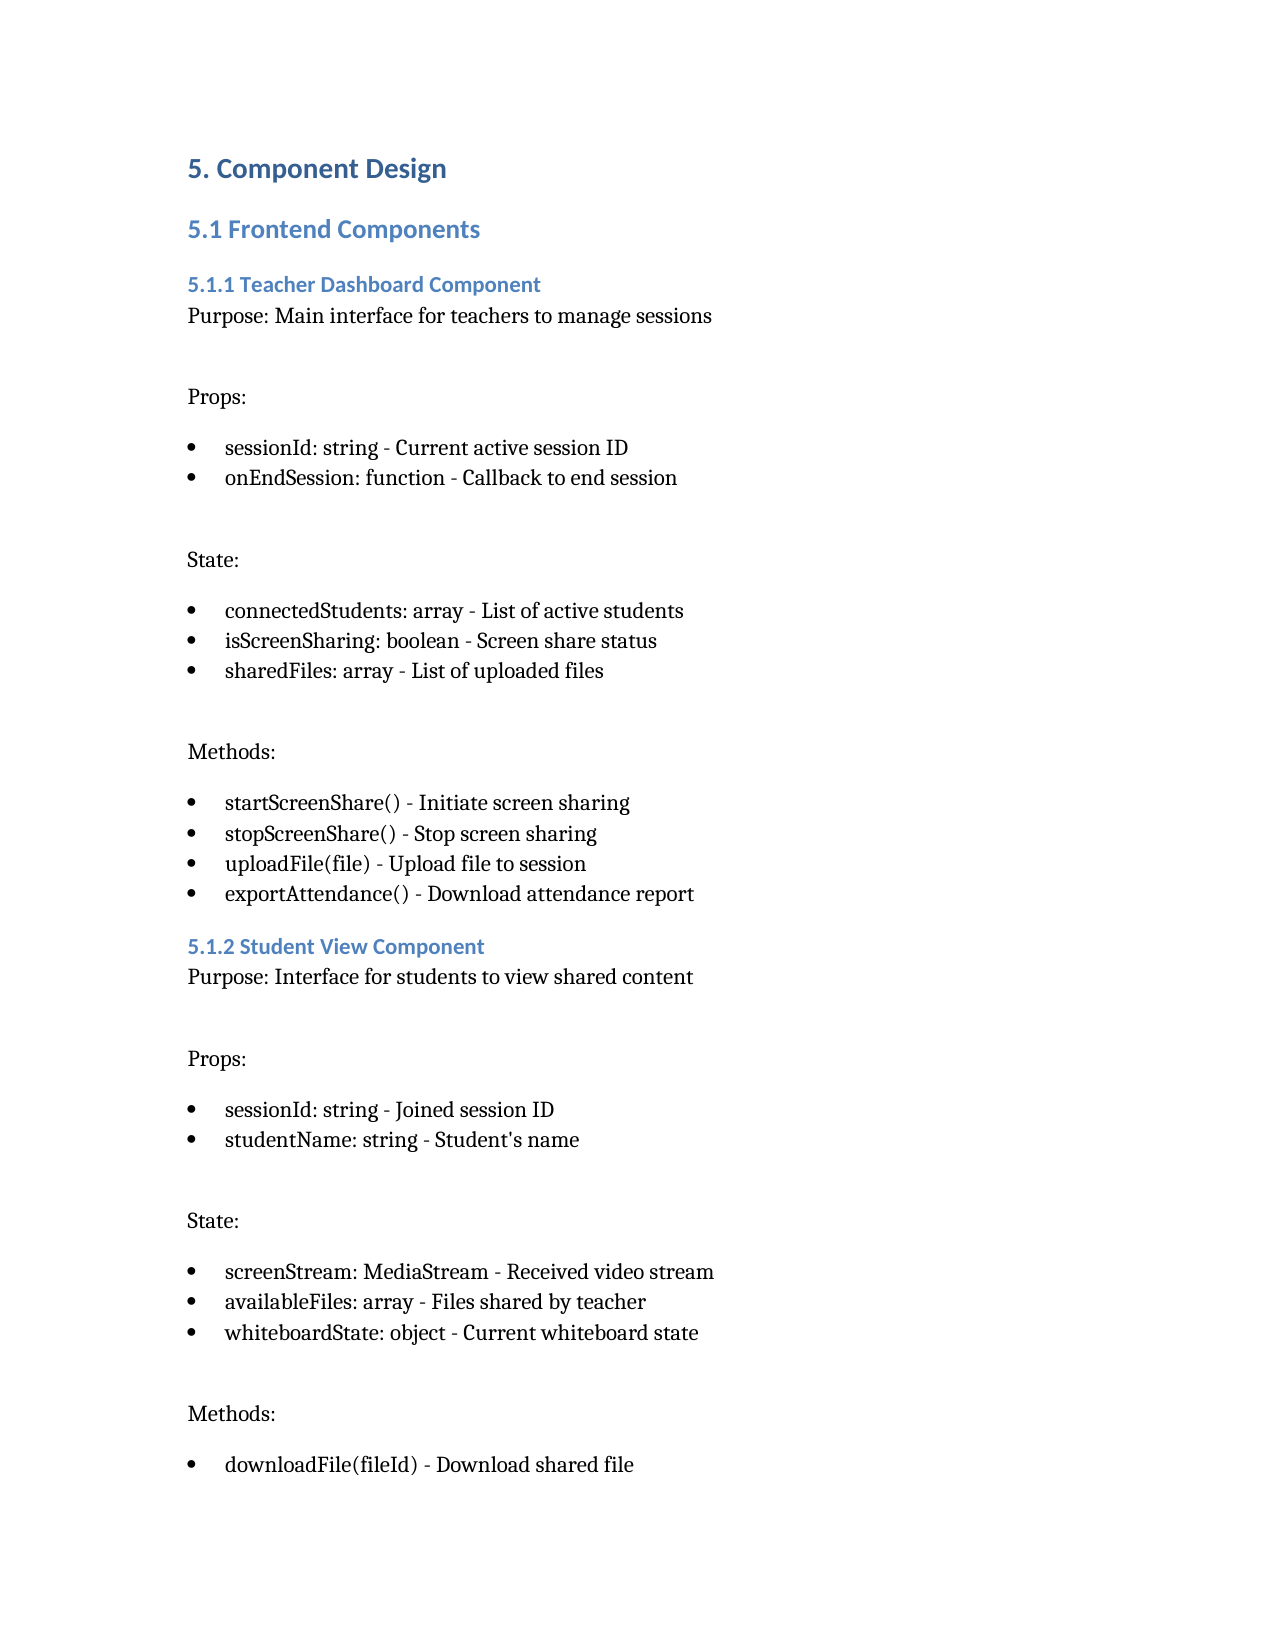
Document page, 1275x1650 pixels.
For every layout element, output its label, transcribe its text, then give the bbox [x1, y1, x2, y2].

subtitle 5.1.2 Student View Component [187, 932, 1087, 960]
list exportAttendance() - Download attendance report [187, 881, 1087, 907]
list sessionId: string - Joined session ID [187, 1096, 1087, 1123]
list connectedStudents: array - List of active students [187, 597, 1087, 624]
list uploadFile(file) - Upload file to session [187, 851, 1087, 877]
subtitle 5.1 Frontend Components [187, 212, 1087, 245]
text Methods: [187, 709, 1087, 766]
list isScreenSharing: boolean - Screen share status [187, 628, 1087, 654]
text Purpose: Interface for students to view shared content [187, 964, 1087, 990]
subtitle 5. Component Design [187, 150, 1087, 186]
list studentName: string - Student's name [187, 1127, 1087, 1153]
list sharedFiles: array - List of uploaded files [187, 658, 1087, 684]
list stopScreenShare() - Stop screen sharing [187, 820, 1087, 847]
list startScreenShare() - Initiate screen sharing [187, 790, 1087, 817]
list whiteboardState: object - Current whiteboard state [187, 1319, 1087, 1346]
text State: [187, 516, 1087, 573]
list availableFiles: array - Files shared by teacher [187, 1289, 1087, 1315]
text Purpose: Main interface for teachers to manage sessions [187, 303, 1087, 329]
text State: [187, 1178, 1087, 1234]
text Methods: [187, 1370, 1087, 1427]
list downloadFile(fileId) - Download shared file [187, 1452, 1087, 1478]
list screenStream: MediaStream - Received video stream [187, 1259, 1087, 1285]
list onEndSession: function - Callback to end session [187, 465, 1087, 492]
subtitle 5.1.1 Teacher Dashboard Component [187, 271, 1087, 298]
text Props: [187, 354, 1087, 410]
text Props: [187, 1015, 1087, 1072]
list sessionId: string - Current active session ID [187, 435, 1087, 461]
